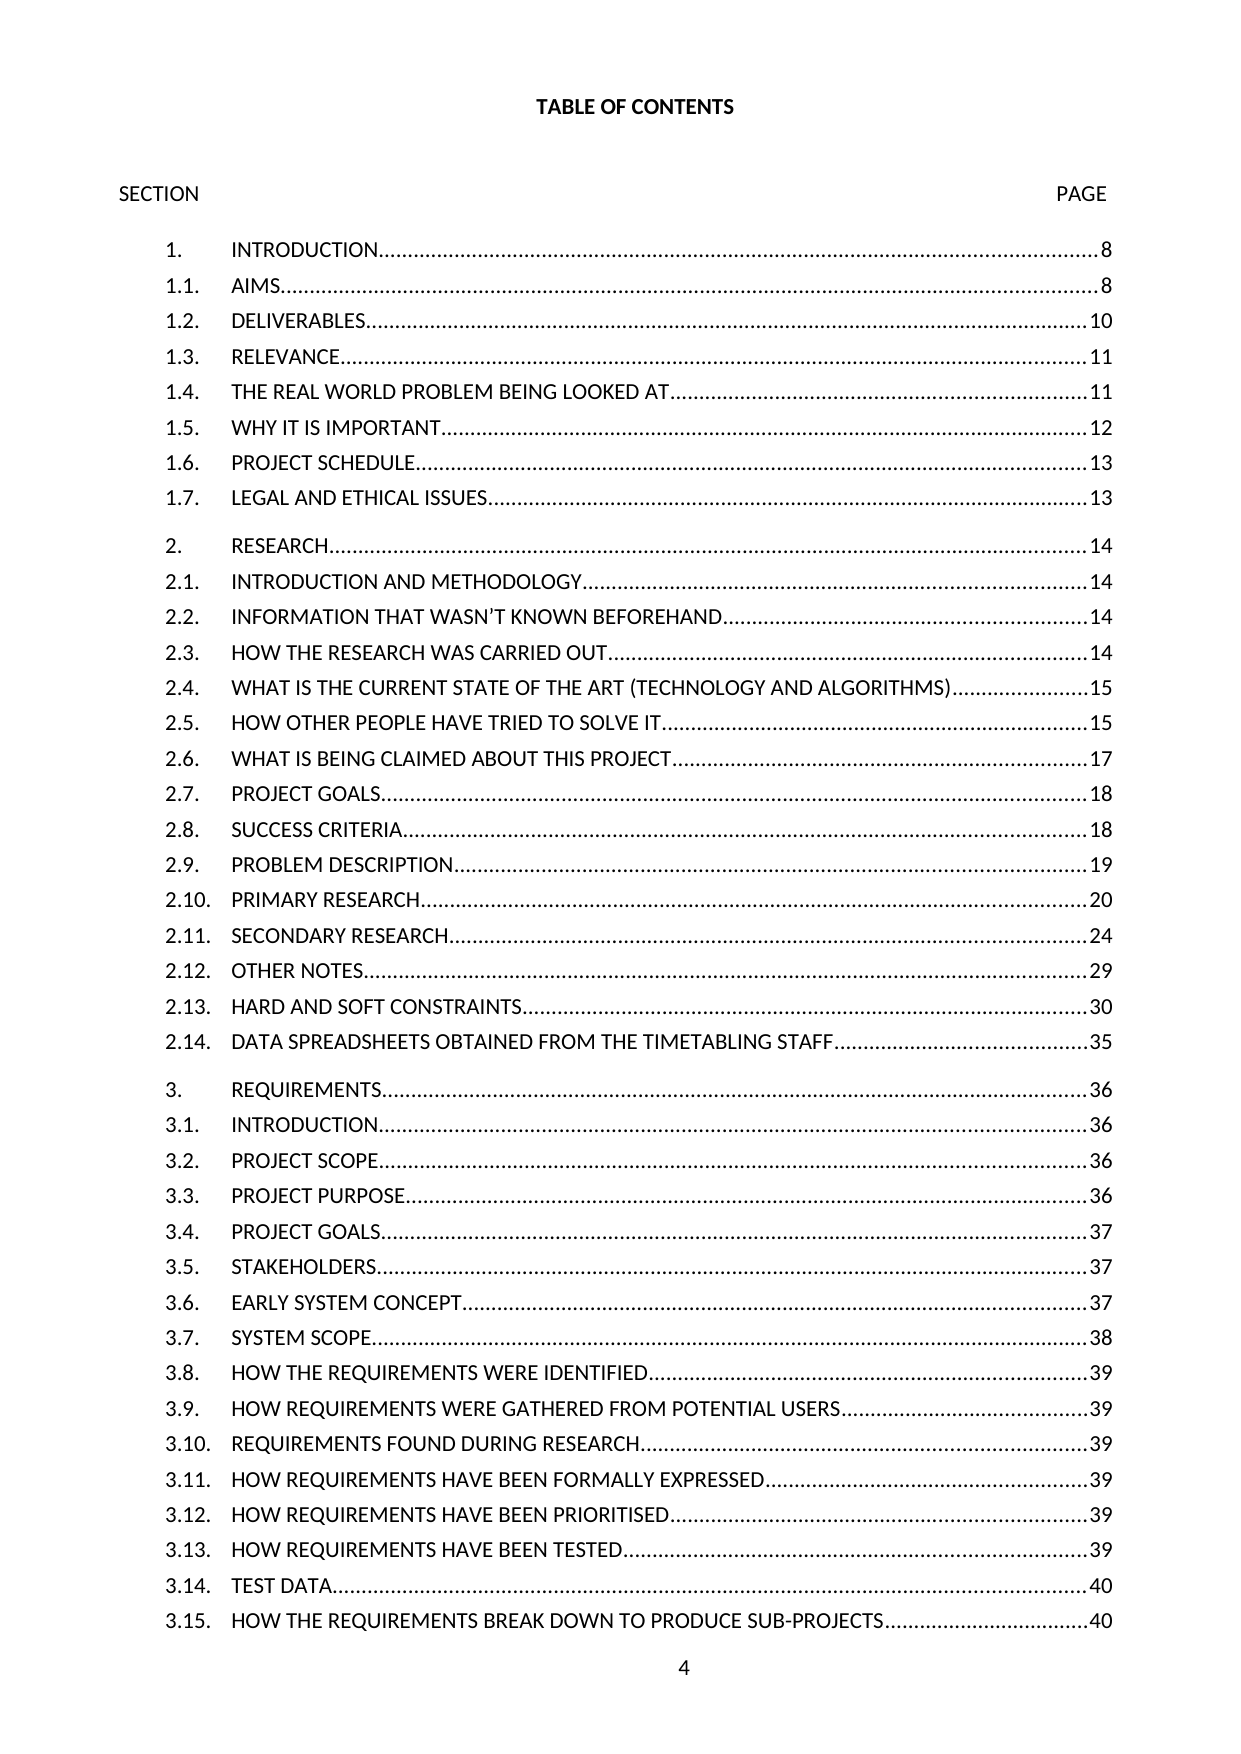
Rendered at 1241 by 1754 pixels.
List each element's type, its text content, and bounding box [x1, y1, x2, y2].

text 3.13. How requirements have been tested 39 [165, 1532, 1152, 1563]
text 1.4. The real world problem being looked at 11 [165, 374, 1152, 405]
text 2.4. What is the current state of the art (technology and algorithms) 15 [165, 670, 1152, 701]
text 2.1. Introduction and Methodology 14 [165, 563, 1152, 595]
text 3.6. Early System Concept 37 [165, 1284, 1152, 1316]
text 2.13. Hard and soft constraints 30 [165, 988, 1152, 1020]
text 1.6. Project schedule 13 [165, 445, 1152, 476]
text 3.5. Stakeholders 37 [165, 1249, 1152, 1280]
text 3.15. How the requirements break down to produce sub-projects 40 [165, 1603, 1152, 1634]
text 2.12. Other notes 29 [165, 953, 1152, 984]
text 3.3. Project Purpose 36 [165, 1178, 1152, 1209]
text 3.4. Project Goals 37 [165, 1213, 1152, 1245]
text 2.5. How other people have tried to solve it 15 [165, 705, 1152, 736]
text 1.3. Relevance 11 [165, 338, 1152, 370]
text 2.14. Data spreadsheets obtained from the timetabling staff 35 [165, 1024, 1152, 1055]
text 3. Requirements 36 [165, 1072, 1152, 1103]
text 1.2. Deliverables 10 [165, 303, 1152, 334]
text 3.2. Project Scope 36 [165, 1143, 1152, 1174]
subtitle SECTION PAGE [118, 176, 1152, 207]
text 3.7. System scope 38 [165, 1320, 1152, 1351]
text 2.3. How the research was carried out 14 [165, 634, 1152, 666]
text 3.12. How requirements have been prioritised 39 [165, 1497, 1152, 1528]
text 2.10. Primary research 20 [165, 882, 1152, 913]
text 2.8. Success criteria 18 [165, 811, 1152, 843]
text 1.7. Legal and ethical issues 13 [165, 480, 1152, 511]
text 2.6. What is being claimed about this project 17 [165, 741, 1152, 772]
text 2. Research 14 [165, 528, 1152, 559]
text 1.5. Why it is important 12 [165, 409, 1152, 441]
text 2.9. Problem description 19 [165, 847, 1152, 878]
text 1. Introduction 8 [165, 232, 1152, 263]
text 3.8. How the requirements were identified 39 [165, 1355, 1152, 1386]
text 3.11. How requirements have been formally expressed 39 [165, 1461, 1152, 1493]
text 3.10. Requirements found during research 39 [165, 1426, 1152, 1457]
text 1.1. Aims 8 [165, 268, 1152, 299]
text 2.11. Secondary Research 24 [165, 918, 1152, 949]
title TABLE OF CONTENTS [118, 88, 1152, 120]
text 3.1. Introduction 36 [165, 1107, 1152, 1138]
text 2.7. Project goals 18 [165, 776, 1152, 807]
text 3.9. How requirements were gathered from potential users 39 [165, 1391, 1152, 1422]
text 3.14. Test data 40 [165, 1568, 1152, 1599]
text 2.2. Information that wasn’t known beforehand 14 [165, 599, 1152, 630]
